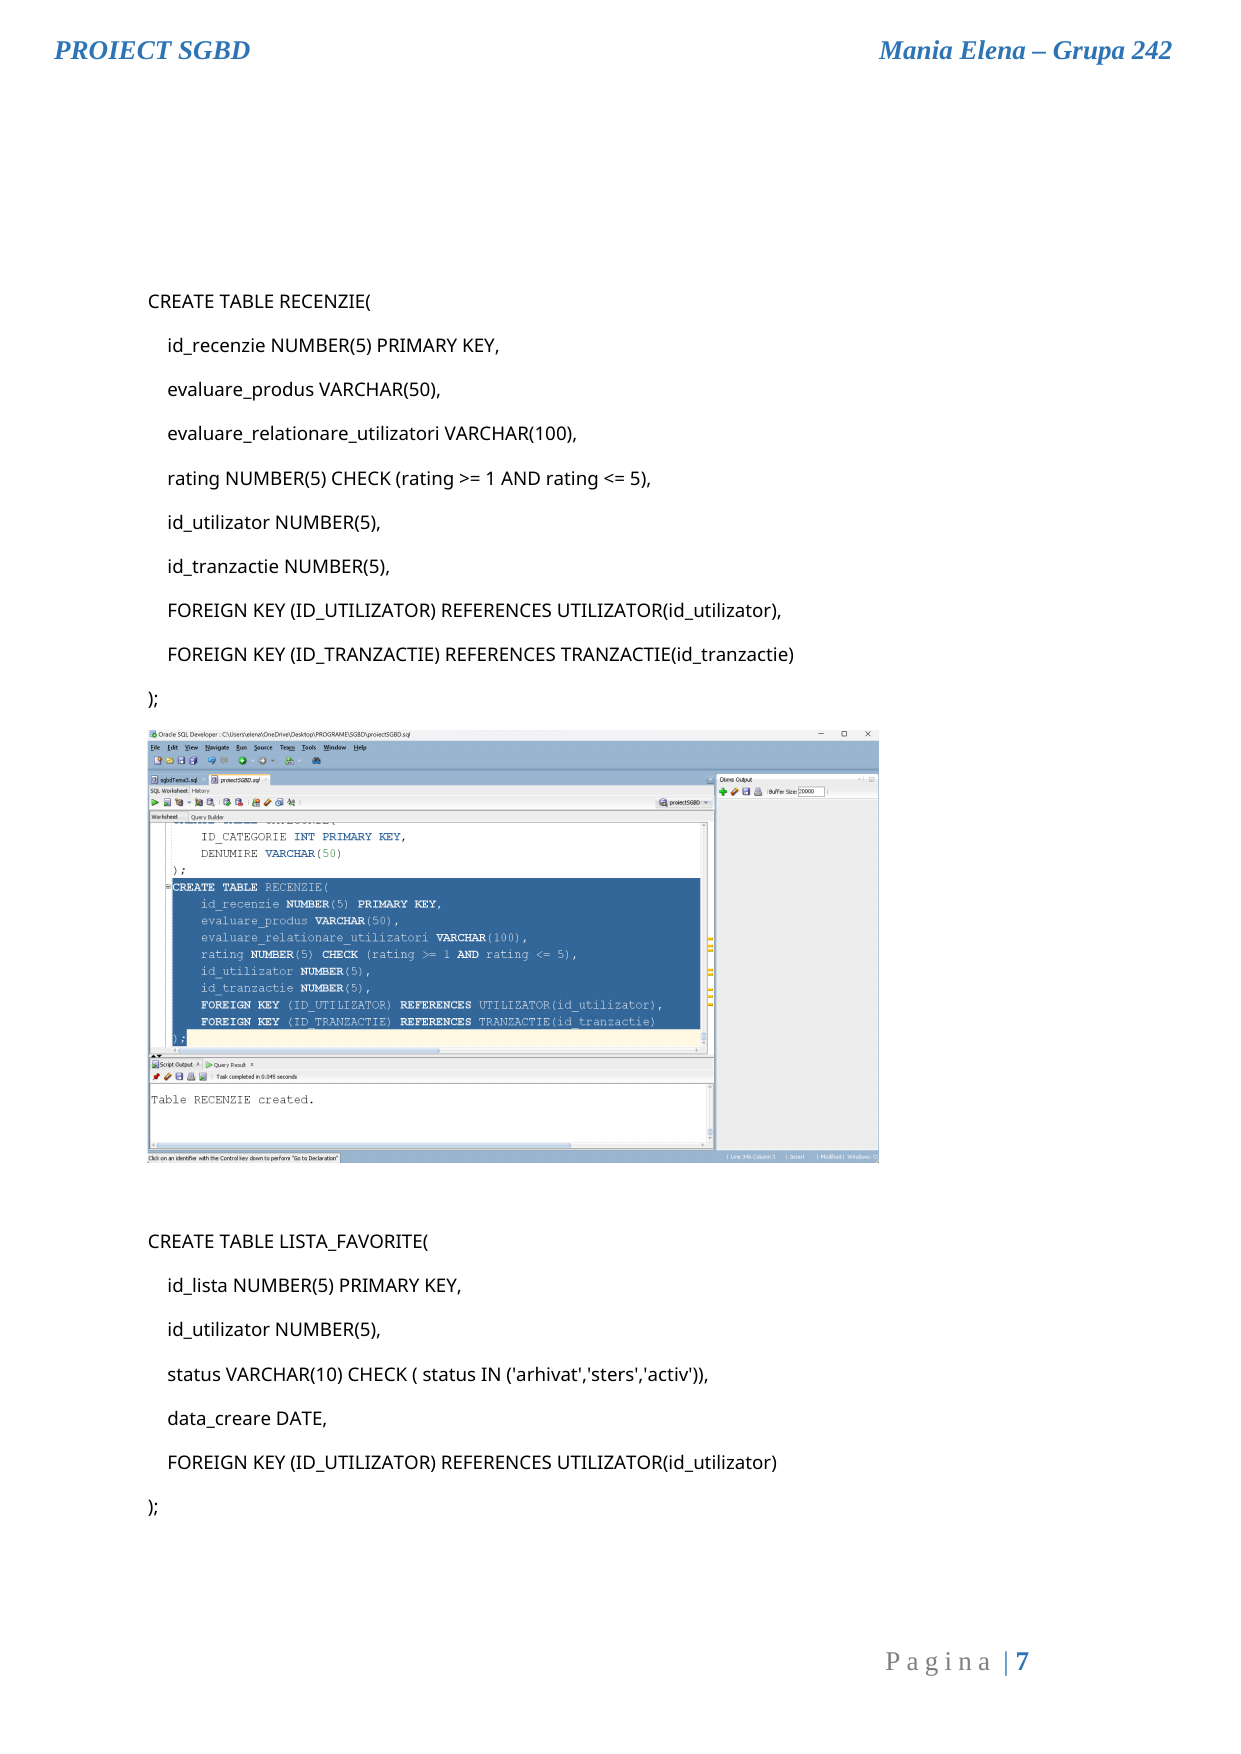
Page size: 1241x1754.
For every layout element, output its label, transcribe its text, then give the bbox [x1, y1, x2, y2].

text data_creare DATE, [148, 1405, 1093, 1431]
text evaluare_relationare_utilizatori VARCHAR(100), [148, 421, 1093, 446]
picture [147, 730, 879, 1163]
text ); [148, 686, 1093, 711]
text FOREIGN KEY (ID_UTILIZATOR) REFERENCES UTILIZATOR(id_utilizator) [148, 1449, 1093, 1475]
text ); [148, 1493, 1093, 1519]
text id_lista NUMBER(5) PRIMARY KEY, [148, 1273, 1093, 1298]
text rating NUMBER(5) CHECK (rating >= 1 AND rating <= 5), [148, 465, 1093, 490]
text id_utilizator NUMBER(5), [148, 509, 1093, 534]
text evaluare_produs VARCHAR(50), [148, 377, 1093, 402]
text id_recenzie NUMBER(5) PRIMARY KEY, [148, 332, 1093, 358]
text CREATE TABLE RECENZIE( [148, 288, 1093, 314]
text FOREIGN KEY (ID_UTILIZATOR) REFERENCES UTILIZATOR(id_utilizator), [148, 597, 1093, 623]
text status VARCHAR(10) CHECK ( status IN ('arhivat','sters','activ')), [148, 1361, 1093, 1386]
text id_utilizator NUMBER(5), [148, 1317, 1093, 1342]
text FOREIGN KEY (ID_TRANZACTIE) REFERENCES TRANZACTIE(id_tranzactie) [148, 642, 1093, 667]
text id_tranzactie NUMBER(5), [148, 553, 1093, 579]
text CREATE TABLE LISTA_FAVORITE( [148, 1228, 1093, 1254]
